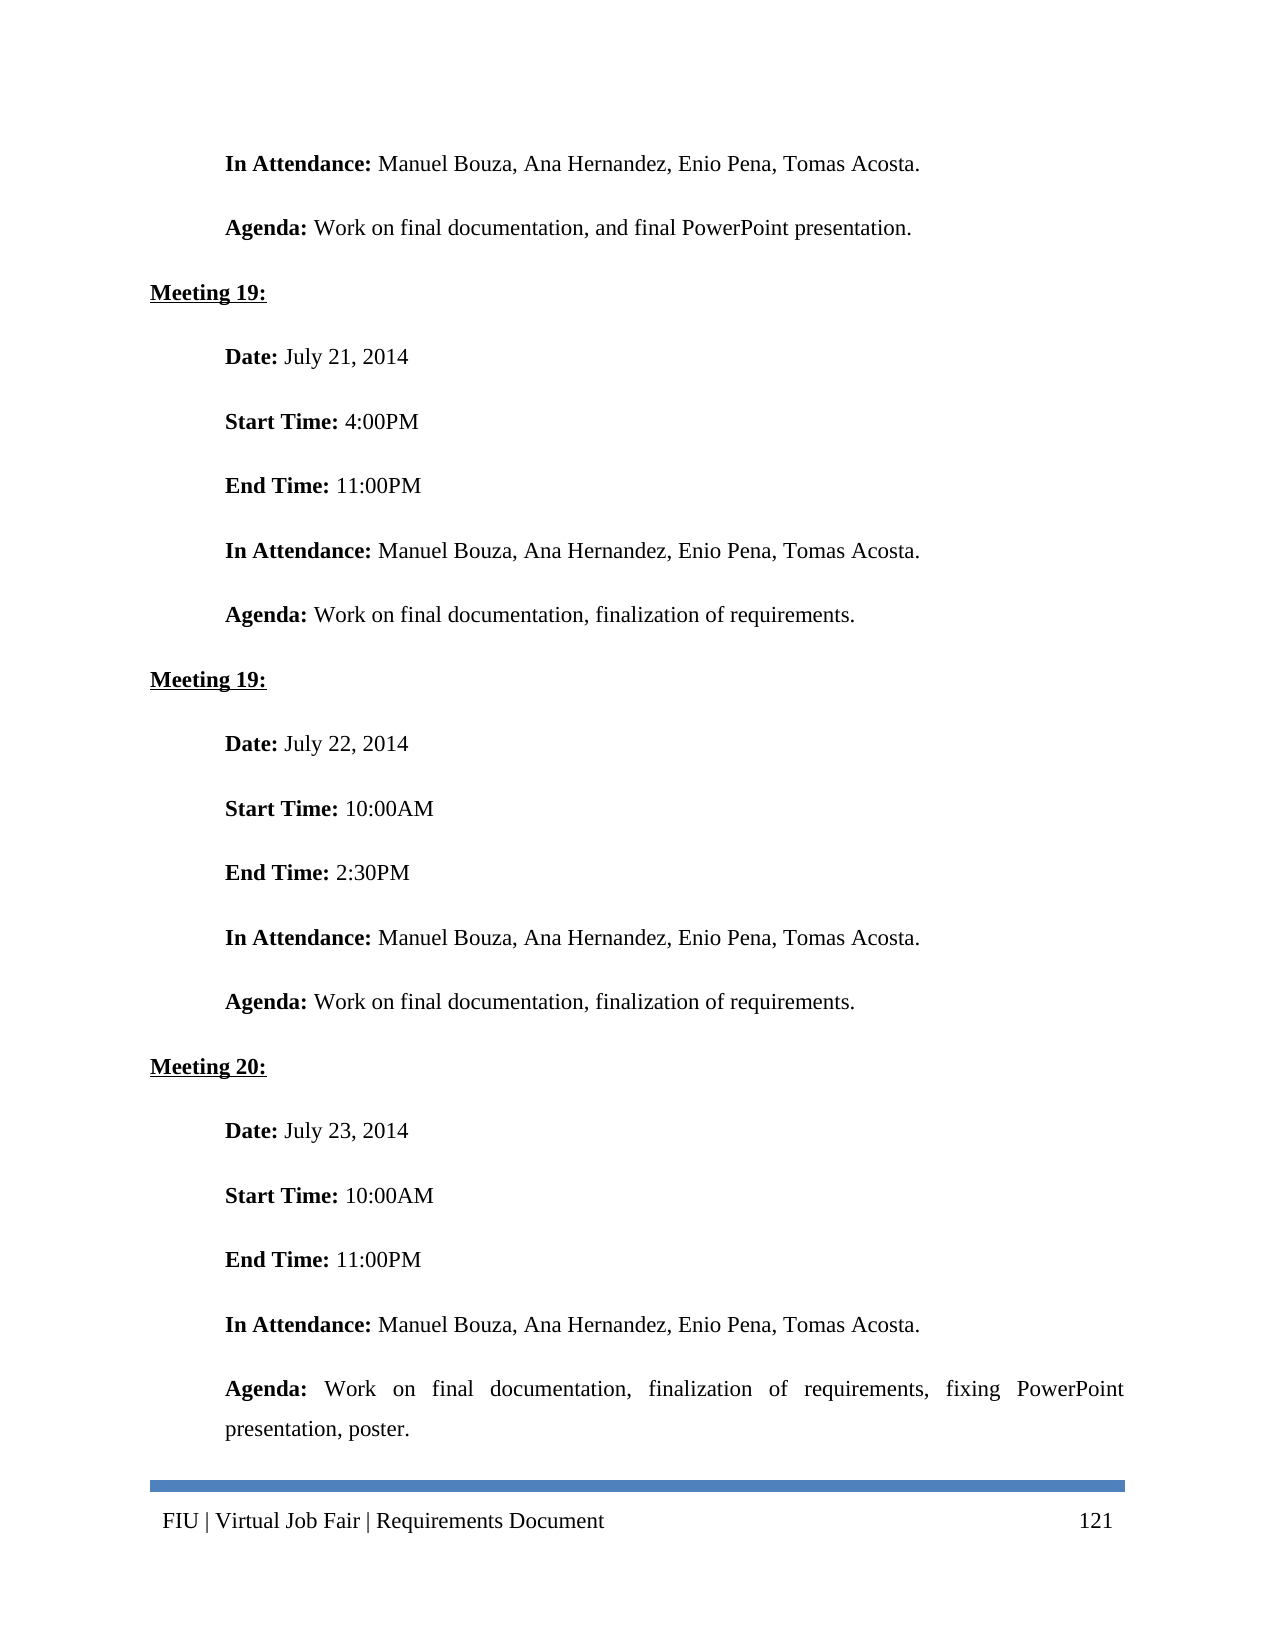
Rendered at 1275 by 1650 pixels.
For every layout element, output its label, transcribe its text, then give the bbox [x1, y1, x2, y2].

text Agenda: Work on final documentation, finalization of requirements. [225, 988, 1125, 1014]
text End Time: 2:30PM [225, 859, 1125, 886]
text End Time: 11:00PM [225, 1246, 1125, 1272]
text Agenda: Work on final documentation, finalization of requirements, fixing PowerPoint presentation, poster. [225, 1375, 1125, 1441]
text Date: July 21, 2014 [225, 343, 1125, 370]
text In Attendance: Manuel Bouza, Ana Hernandez, Enio Pena, Tomas Acosta. [225, 924, 1125, 950]
text Meeting 19: [150, 279, 1125, 305]
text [225, 1311, 1125, 1337]
text Meeting 20: [150, 1053, 1125, 1079]
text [225, 214, 1125, 241]
text Meeting 19: [150, 666, 1125, 692]
text Start Time: 4:00PM [225, 408, 1125, 434]
text In Attendance: Manuel Bouza, Ana Hernandez, Enio Pena, Tomas Acosta. [225, 537, 1125, 563]
text Start Time: 10:00AM [225, 795, 1125, 821]
text Date: July 23, 2014 [225, 1117, 1125, 1143]
text End Time: 11:00PM [225, 472, 1125, 499]
text Date: July 22, 2014 [225, 730, 1125, 757]
text In Attendance: Manuel Bouza, Ana Hernandez, Enio Pena, Tomas Acosta. [225, 150, 1125, 176]
text Start Time: 10:00AM [225, 1182, 1125, 1208]
text Agenda: Work on final documentation, finalization of requirements. [225, 601, 1125, 628]
